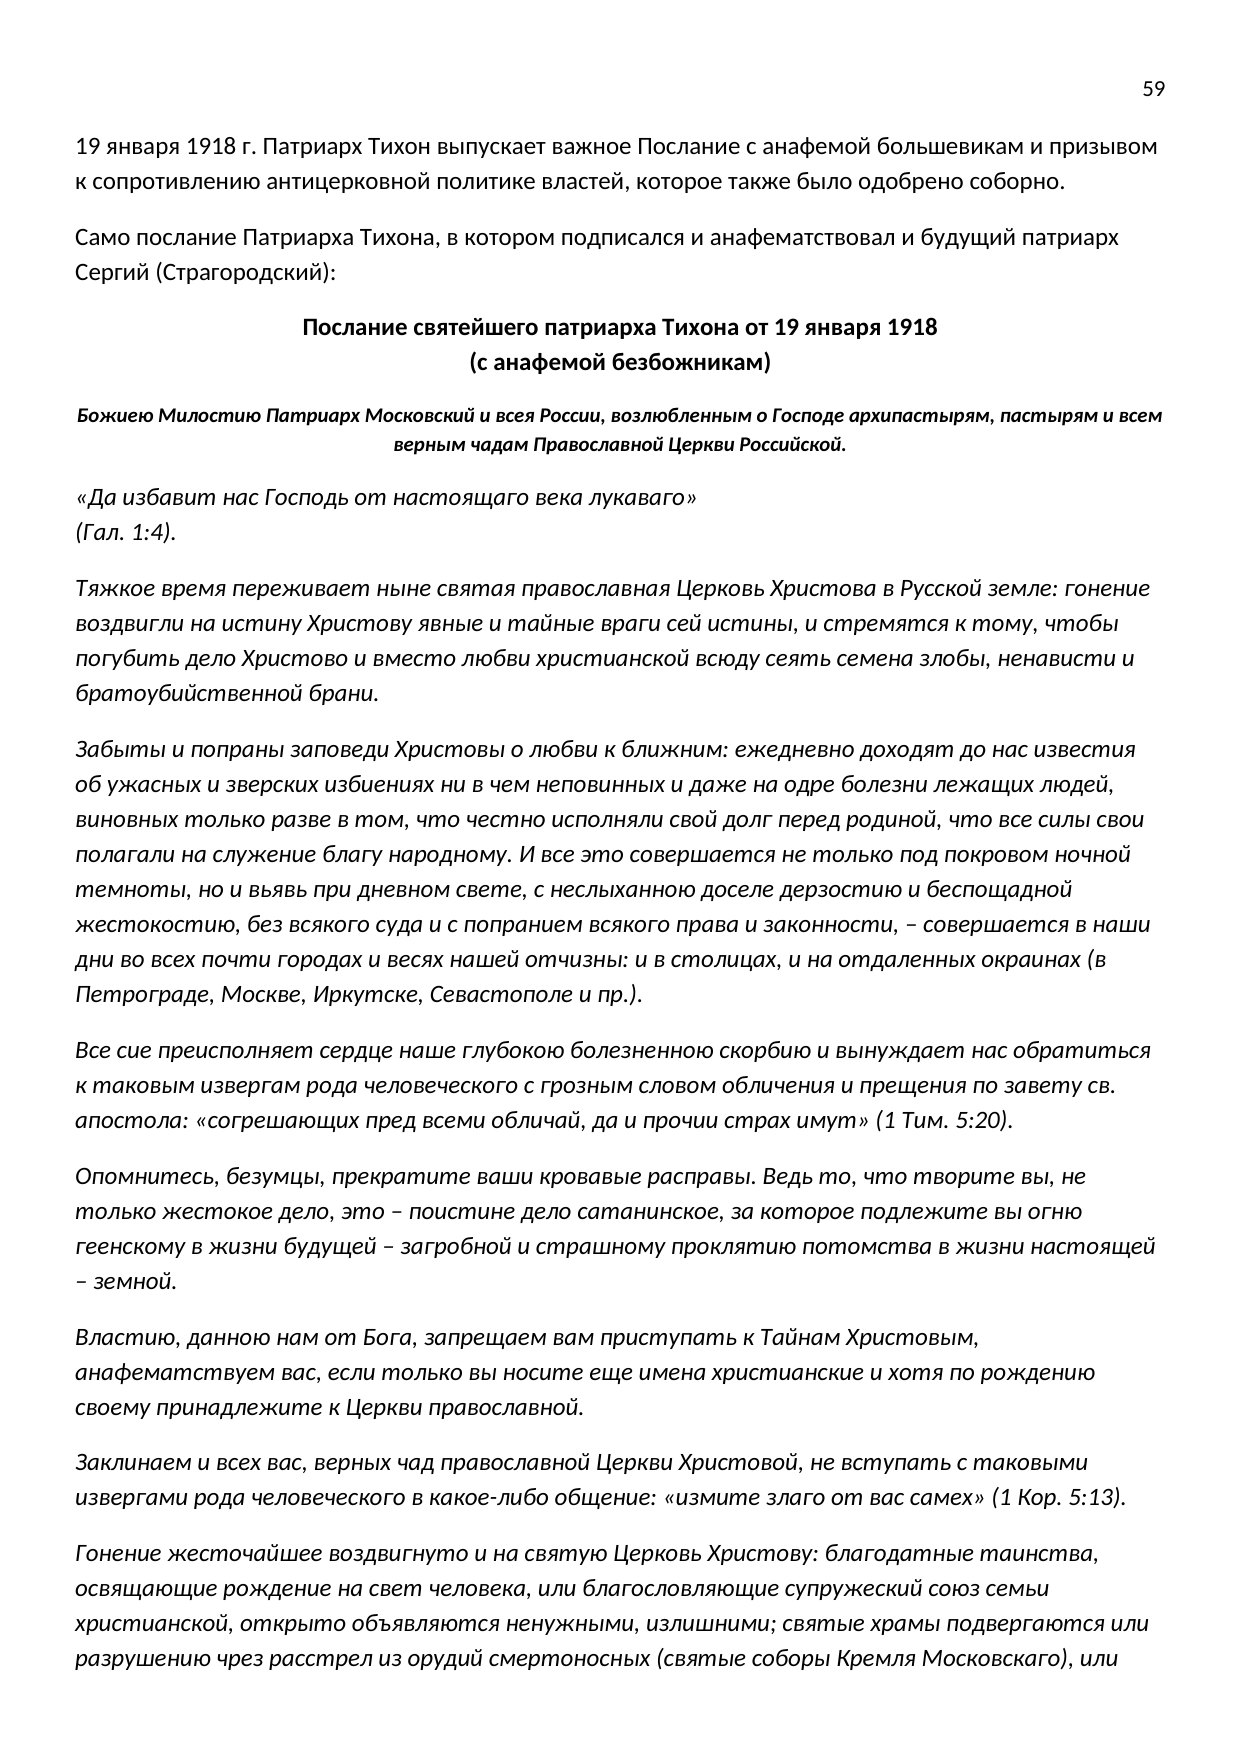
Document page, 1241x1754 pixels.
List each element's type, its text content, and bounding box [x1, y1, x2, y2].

text Все сие преисполняет сердце наше глубокою болезненною скорбию и вынуждает нас обратиться к таковым извергам рода человеческого с грозным словом обличения и прещения по завету св. апостола: «согрешающих пред всеми обличай, да и прочии страх имут» (1 Тим. 5:20). [75, 1034, 1165, 1134]
text Опомнитесь, безумцы, прекратите ваши кровавые расправы. Ведь то, что творите вы, не только жестокое дело, это – поистине дело сатанинское, за которое подлежите вы огню геенскому в жизни будущей – загробной и страшному проклятию потомства в жизни настоящей – земной. [75, 1160, 1165, 1295]
text Заклинаем и всех вас, верных чад православной Церкви Христовой, не вступать с таковыми извергами рода человеческого в какое-либо общение: «измите злаго от вас самех» (1 Кор. 5:13). [75, 1446, 1165, 1512]
text Тяжкое время переживает ныне святая православная Церковь Христова в Русской земле: гонение воздвигли на истину Христову явные и тайные враги сей истины, и стремятся к тому, чтобы погубить дело Христово и вместо любви христианской всюду сеять семена злобы, ненависти и братоубийственной брани. [75, 572, 1165, 708]
text Божиею Милостию Патриарх Московский и всея России, возлюбленным о Господе архипастырям, пастырям и всем верным чадам Православной Церкви Российской. [75, 402, 1165, 457]
text «Да избавит нас Господь от настоящаго века лукаваго» (Гал. 1:4). [75, 481, 1165, 547]
text Забыты и попраны заповеди Христовы о любви к ближним: ежедневно доходят до нас известия об ужасных и зверских избиениях ни в чем неповинных и даже на одре болезни лежащих людей, виновных только разве в том, что честно исполняли свой долг перед родиной, что все силы свои полагали на служение благу народному. И все это совершается не только под покровом ночной темноты, но и вьявь при дневном свете, с неслыханною доселе дерзостию и беспощадной жестокостию, без всякого суда и с попранием всякого права и законности, – совершается в наши дни во всех почти городах и весях нашей отчизны: и в столицах, и на отдаленных окраинах (в Петрограде, Москве, Иркутске, Севастополе и пр.). [75, 733, 1165, 1009]
text Властию, данною нам от Бога, запрещаем вам приступать к Тайнам Христовым, анафематствуем вас, если только вы носите еще имена христианские и хотя по рождению своему принадлежите к Церкви православной. [75, 1321, 1165, 1421]
text Послание святейшего патриарха Тихона от 19 января 1918 (с анафемой безбожникам) [75, 311, 1165, 377]
text 19 января 1918 г. Патриарх Тихон выпускает важное Послание с анафемой большевикам и призывом к сопротивлению антицерковной политике властей, которое также было одобрено соборно. [75, 130, 1165, 195]
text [75, 1537, 1165, 1673]
text Само послание Патриарха Тихона, в котором подписался и анафематствовал и будущий патриарх Сергий (Страгородский): [75, 221, 1165, 286]
